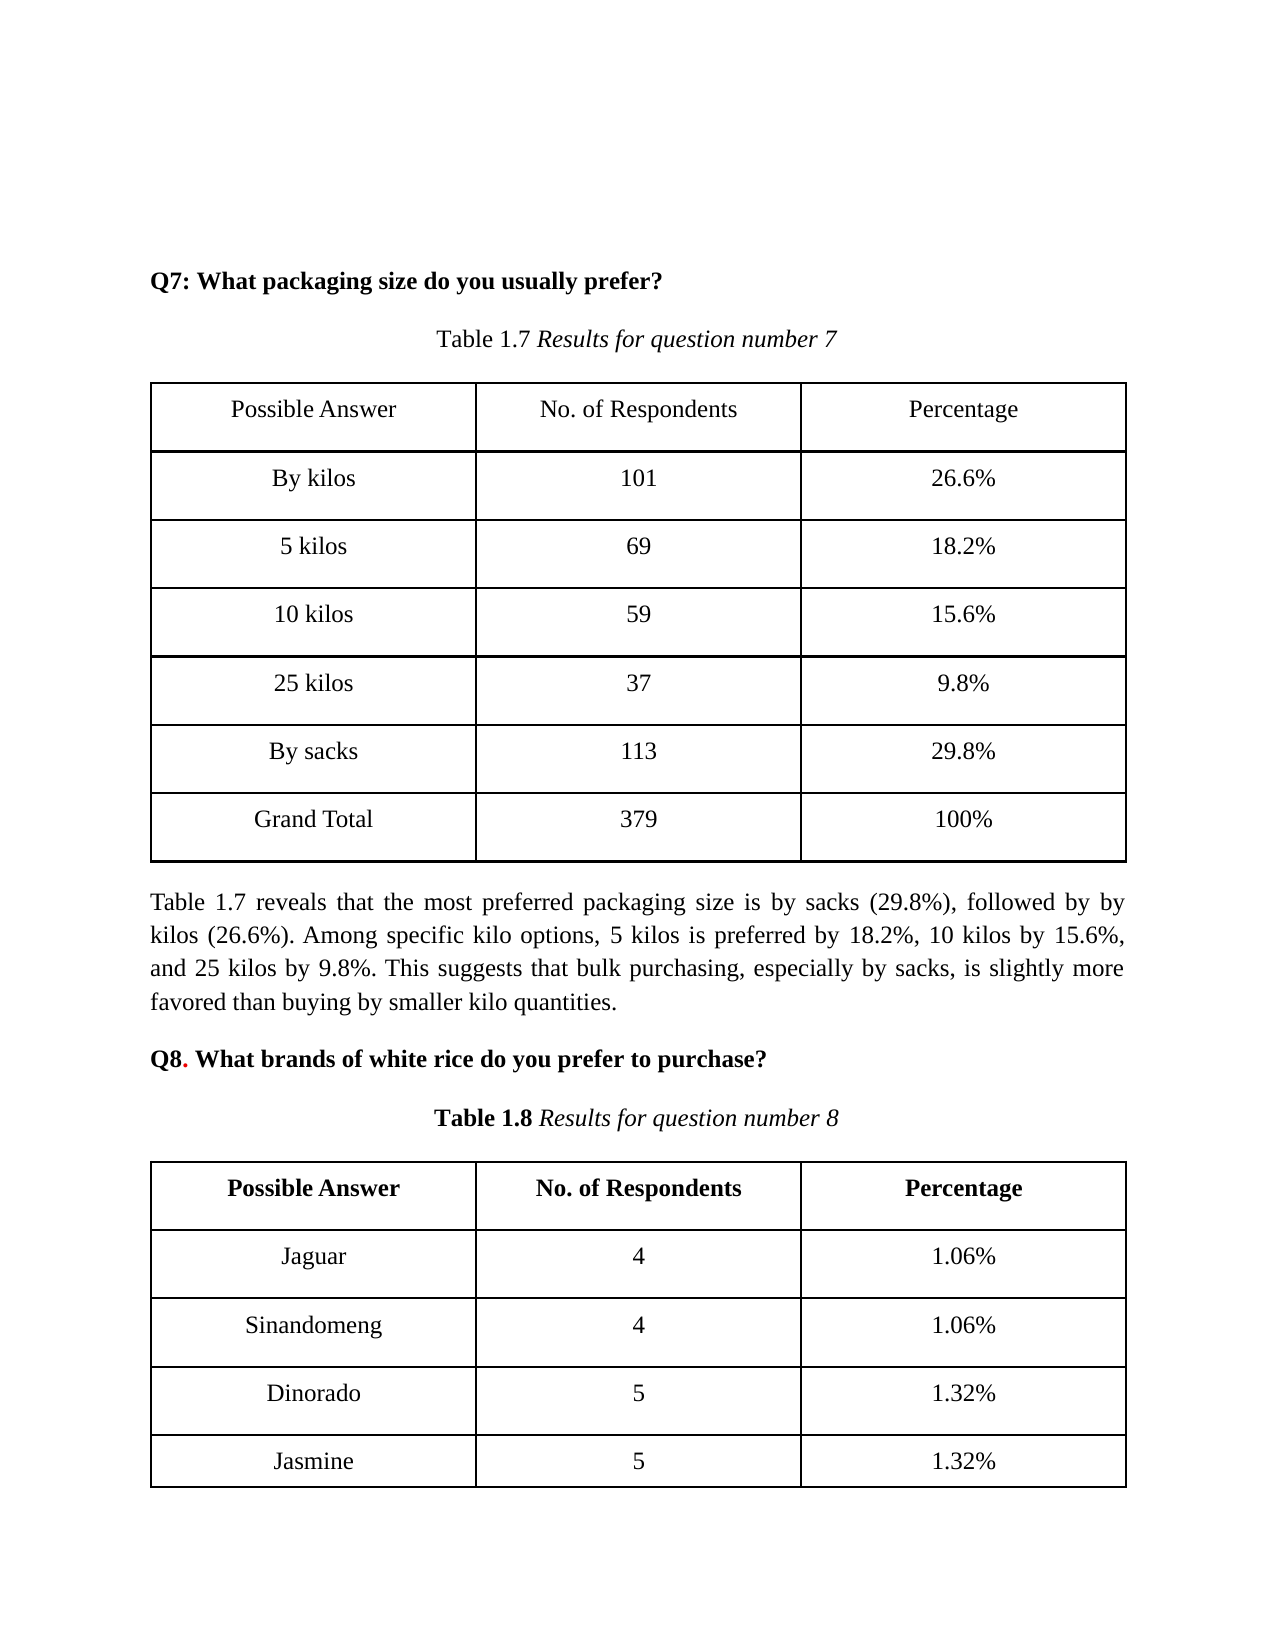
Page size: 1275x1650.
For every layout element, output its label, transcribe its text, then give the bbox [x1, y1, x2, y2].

table_cell 9.8% [802, 658, 1125, 724]
table_cell 29.8% [802, 726, 1125, 792]
table_cell 379 [477, 794, 800, 860]
table_cell 1.32% [802, 1436, 1125, 1486]
table_cell 25 kilos [152, 658, 475, 724]
table_header Percentage [802, 384, 1125, 450]
table_cell Grand Total [152, 794, 475, 860]
table_cell By sacks [152, 726, 475, 792]
table_cell 5 [477, 1368, 800, 1434]
table_header No. of Respondents [477, 384, 800, 450]
table_cell 100% [802, 794, 1125, 860]
table_cell 10 kilos [152, 589, 475, 655]
table_header Possible Answer [152, 1163, 475, 1229]
table_cell 59 [477, 589, 800, 655]
table_header Percentage [802, 1163, 1125, 1229]
table_cell Sinandomeng [152, 1299, 475, 1366]
table_cell 1.06% [802, 1231, 1125, 1297]
text Q8. What brands of white rice do you prefer to purchase? [150, 1044, 1125, 1073]
table_cell Dinorado [152, 1368, 475, 1434]
table_cell Jaguar [152, 1231, 475, 1297]
table_cell 26.6% [802, 453, 1125, 519]
table_cell 5 kilos [152, 521, 475, 587]
text Q7: What packaging size do you usually prefer? [150, 266, 1125, 295]
table_cell 1.32% [802, 1368, 1125, 1434]
table_cell 101 [477, 453, 800, 519]
table_cell 69 [477, 521, 800, 587]
table_cell 15.6% [802, 589, 1125, 655]
table_cell 5 [477, 1436, 800, 1486]
table_cell 113 [477, 726, 800, 792]
table_cell 4 [477, 1231, 800, 1297]
text Table 1.7 Results for question number 7 [150, 324, 1125, 353]
text Table 1.8 Results for question number 8 [150, 1103, 1125, 1131]
table_cell 18.2% [802, 521, 1125, 587]
table_header No. of Respondents [477, 1163, 800, 1229]
table_cell 1.06% [802, 1299, 1125, 1366]
table_header Possible Answer [152, 384, 475, 450]
table_cell Jasmine [152, 1436, 475, 1486]
text Table 1.7 reveals that the most preferred packaging size is by sacks (29.8%), followed by by kilos (26.6%). Among specific kilo options, 5 kilos is preferred by 18.2%, 10 kilos by 15.6%, and 25 kilos by 9.8%. This suggests that bulk purchasing, especially by sacks, is slightly more favored than buying by smaller kilo quantities. [150, 887, 1125, 1015]
table_cell 4 [477, 1299, 800, 1366]
table_cell 37 [477, 658, 800, 724]
table_cell By kilos [152, 453, 475, 519]
